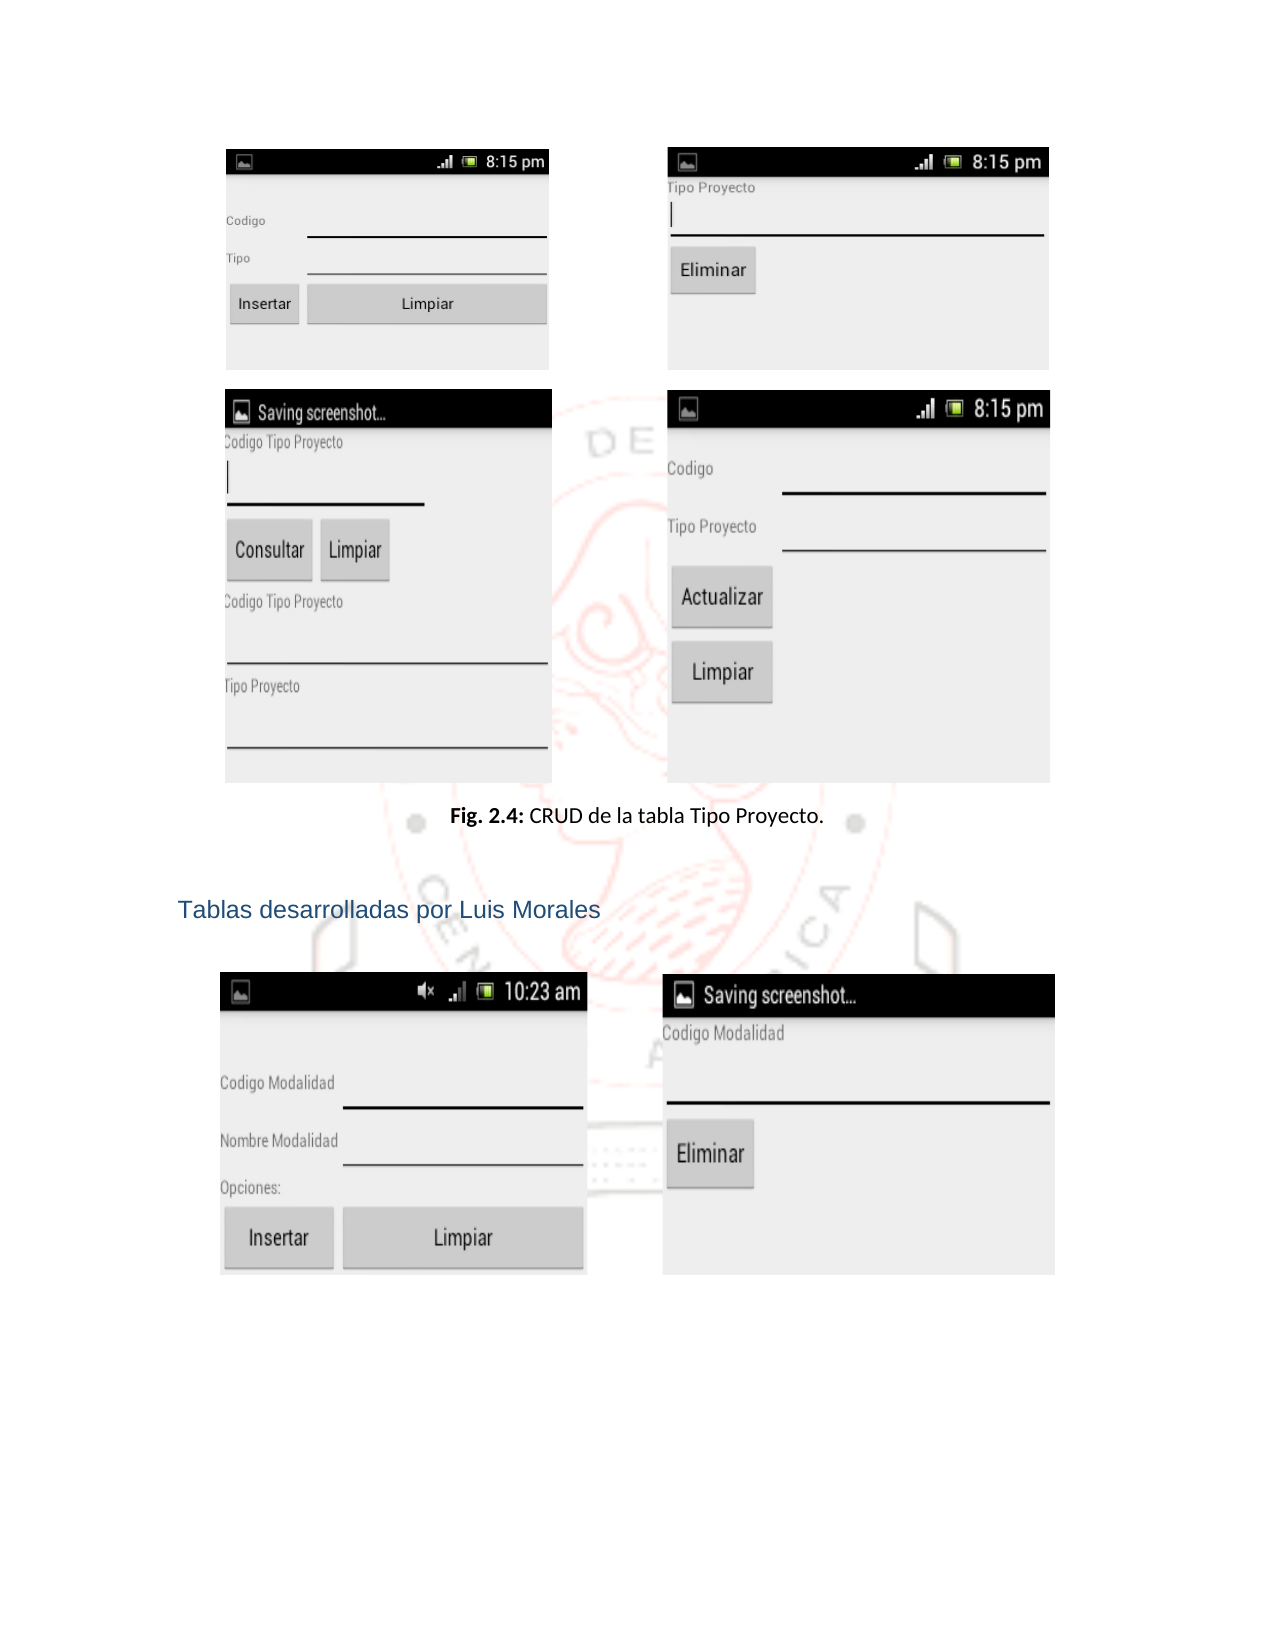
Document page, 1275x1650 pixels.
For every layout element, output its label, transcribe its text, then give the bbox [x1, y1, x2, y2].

picture [220, 972, 588, 1275]
subtitle Tablas desarrolladas por Luis Morales [177, 895, 1098, 923]
picture [225, 389, 552, 783]
picture [667, 147, 1049, 370]
picture [667, 390, 1051, 783]
picture [662, 974, 1055, 1275]
text Fig. 2.4: CRUD de la tabla Tipo Proyecto. [177, 801, 1098, 829]
picture [226, 149, 549, 370]
